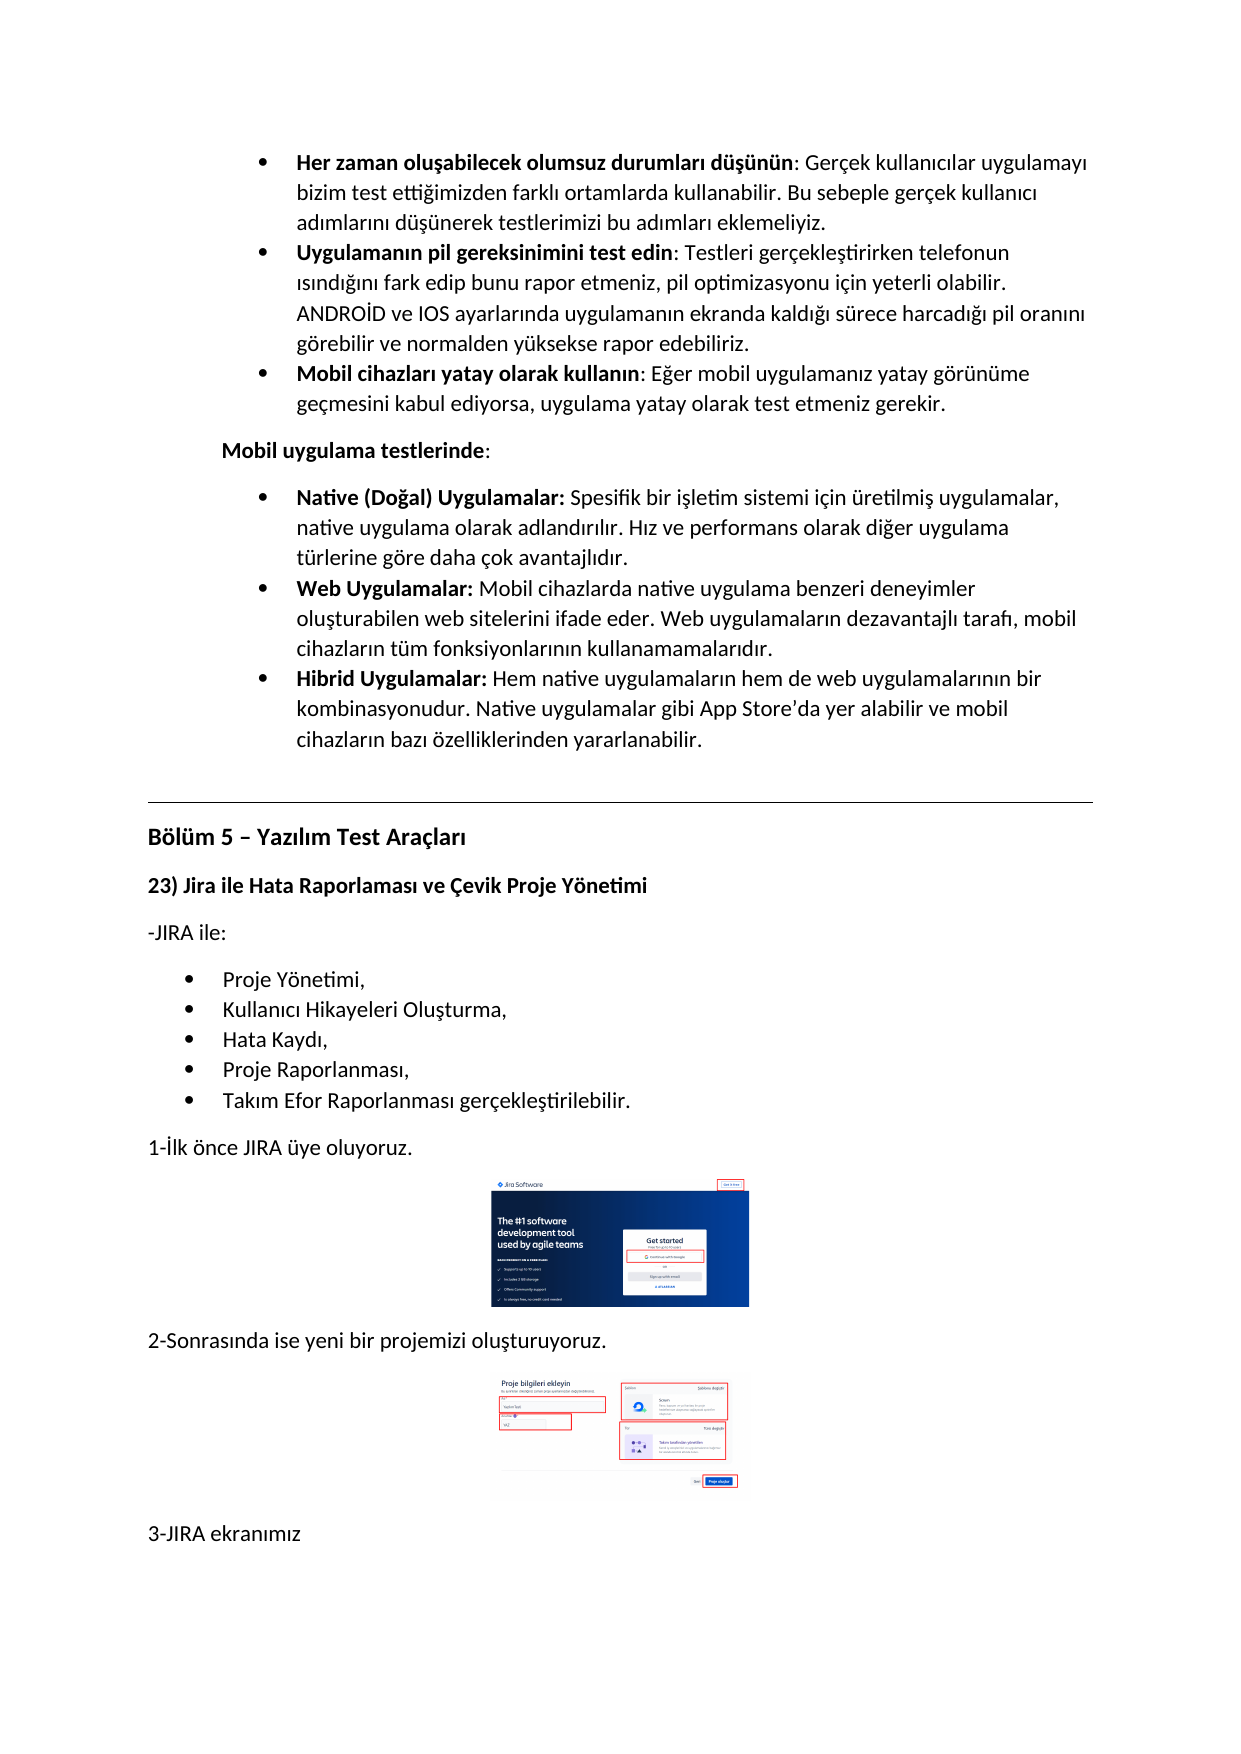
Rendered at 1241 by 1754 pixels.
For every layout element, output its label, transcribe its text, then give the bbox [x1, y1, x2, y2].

list Web Uygulamalar: Mobil cihazlarda native uygulama benzeri deneyimler oluşturabilen web sitelerini ifade eder. Web uygulamaların dezavantajlı tarafı, mobil cihazların tüm fonksiyonlarının kullanamamalarıdır. [259, 574, 1093, 662]
list Native (Doğal) Uygulamalar: Spesifik bir işletim sistemi için üretilmiş uygulamalar, native uygulama olarak adlandırılır. Hız ve performans olarak diğer uygulama türlerine göre daha çok avantajlıdır. [259, 483, 1093, 571]
list Her zaman oluşabilecek olumsuz durumları düşünün: Gerçek kullanıcılar uygulamayı bizim test ettiğimizden farklı ortamlarda kullanabilir. Bu sebeple gerçek kullanıcı adımlarını düşünerek testlerimizi bu adımları eklemeliyiz. [259, 148, 1093, 236]
picture [491, 1179, 750, 1307]
list Hibrid Uygulamalar: Hem native uygulamaların hem de web uygulamalarının bir kombinasyonudur. Native uygulamalar gibi App Store’da yer alabilir ve mobil cihazların bazı özelliklerinden yararlanabilir. [259, 664, 1093, 753]
list Kullanıcı Hikayeleri Oluşturma, [185, 995, 1093, 1023]
text Bölüm 5 – Yazılım Test Araçları [148, 822, 1093, 852]
list Proje Raporlanması, [185, 1056, 1093, 1083]
list Proje Yönetimi, [185, 965, 1093, 993]
list Uygulamanın pil gereksinimini test edin: Testleri gerçekleştirirken telefonun ısındığını fark edip bunu rapor etmeniz, pil optimizasyonu için yeterli olabilir. ANDROİD ve IOS ayarlarında uygulamanın ekranda kaldığı sürece harcadığı pil oranını görebilir ve normalden yüksekse rapor edebiliriz. [259, 238, 1093, 357]
list Takım Efor Raporlanması gerçekleştirilebilir. [185, 1086, 1093, 1114]
list Mobil cihazları yatay olarak kullanın: Eğer mobil uygulamanız yatay görünüme geçmesini kabul ediyorsa, uygulama yatay olarak test etmeniz gerekir. [259, 359, 1093, 417]
text 1-İlk önce JIRA üye oluyoruz. [148, 1133, 1093, 1161]
text 3-JIRA ekranımız [148, 1519, 1093, 1547]
list Hata Kaydı, [185, 1025, 1093, 1053]
text 23) Jira ile Hata Raporlaması ve Çevik Proje Yönetimi [148, 871, 1093, 899]
text -JIRA ile: [148, 918, 1093, 946]
text Mobil uygulama testlerinde: [148, 436, 1093, 464]
text 2-Sonrasında ise yeni bir projemizi oluşturuyoruz. [148, 1326, 1093, 1354]
picture [489, 1372, 751, 1501]
